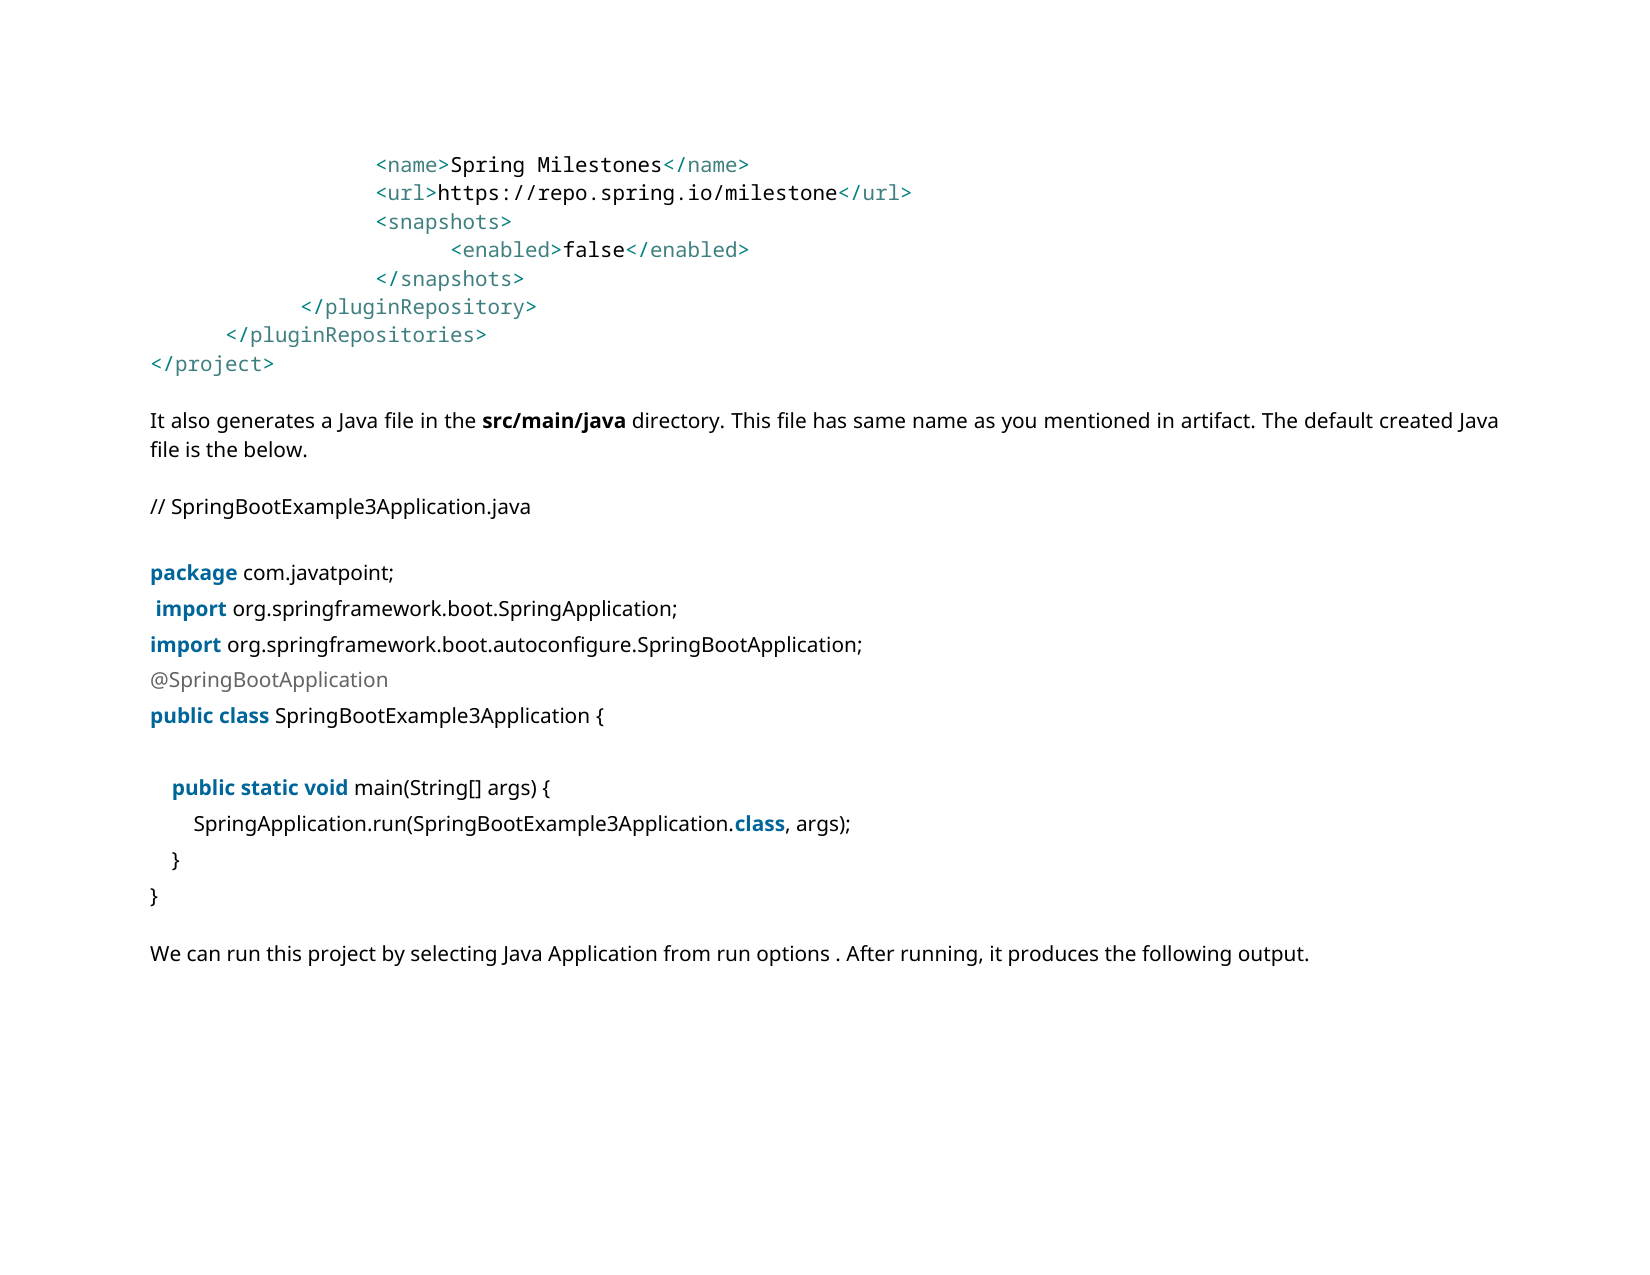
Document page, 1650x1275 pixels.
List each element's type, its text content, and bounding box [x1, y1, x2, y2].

text </project> [150, 349, 1500, 377]
text <url>https://repo.spring.io/milestone</url> [150, 178, 1500, 207]
text </pluginRepository> [150, 292, 1500, 321]
text import org.springframework.boot.autoconfigure.SpringBootApplication; [150, 622, 1500, 658]
text We can run this project by selecting Java Application from run options . After running, it produces the following output. [150, 939, 1500, 967]
text </pluginRepositories> [150, 321, 1500, 349]
text import org.springframework.boot.SpringApplication; [150, 586, 1500, 622]
text </snapshots> [150, 264, 1500, 292]
text package com.javatpoint; [150, 550, 1500, 586]
text SpringApplication.run(SpringBootExample3Application.class, args); [150, 802, 1500, 838]
text } [150, 874, 1500, 910]
text <snapshots> [150, 207, 1500, 235]
text public class SpringBootExample3Application { [150, 694, 1500, 730]
text } [150, 838, 1500, 874]
text <enabled>false</enabled> [150, 235, 1500, 264]
text public static void main(String[] args) { [150, 766, 1500, 802]
text // SpringBootExample3Application.java [150, 493, 1500, 521]
text It also generates a Java file in the src/main/java directory. This file has same name as you mentioned in artifact. The default created Java file is the below. [150, 407, 1500, 463]
text @SpringBootApplication [150, 658, 1500, 694]
text <name>Spring Milestones</name> [150, 150, 1500, 178]
